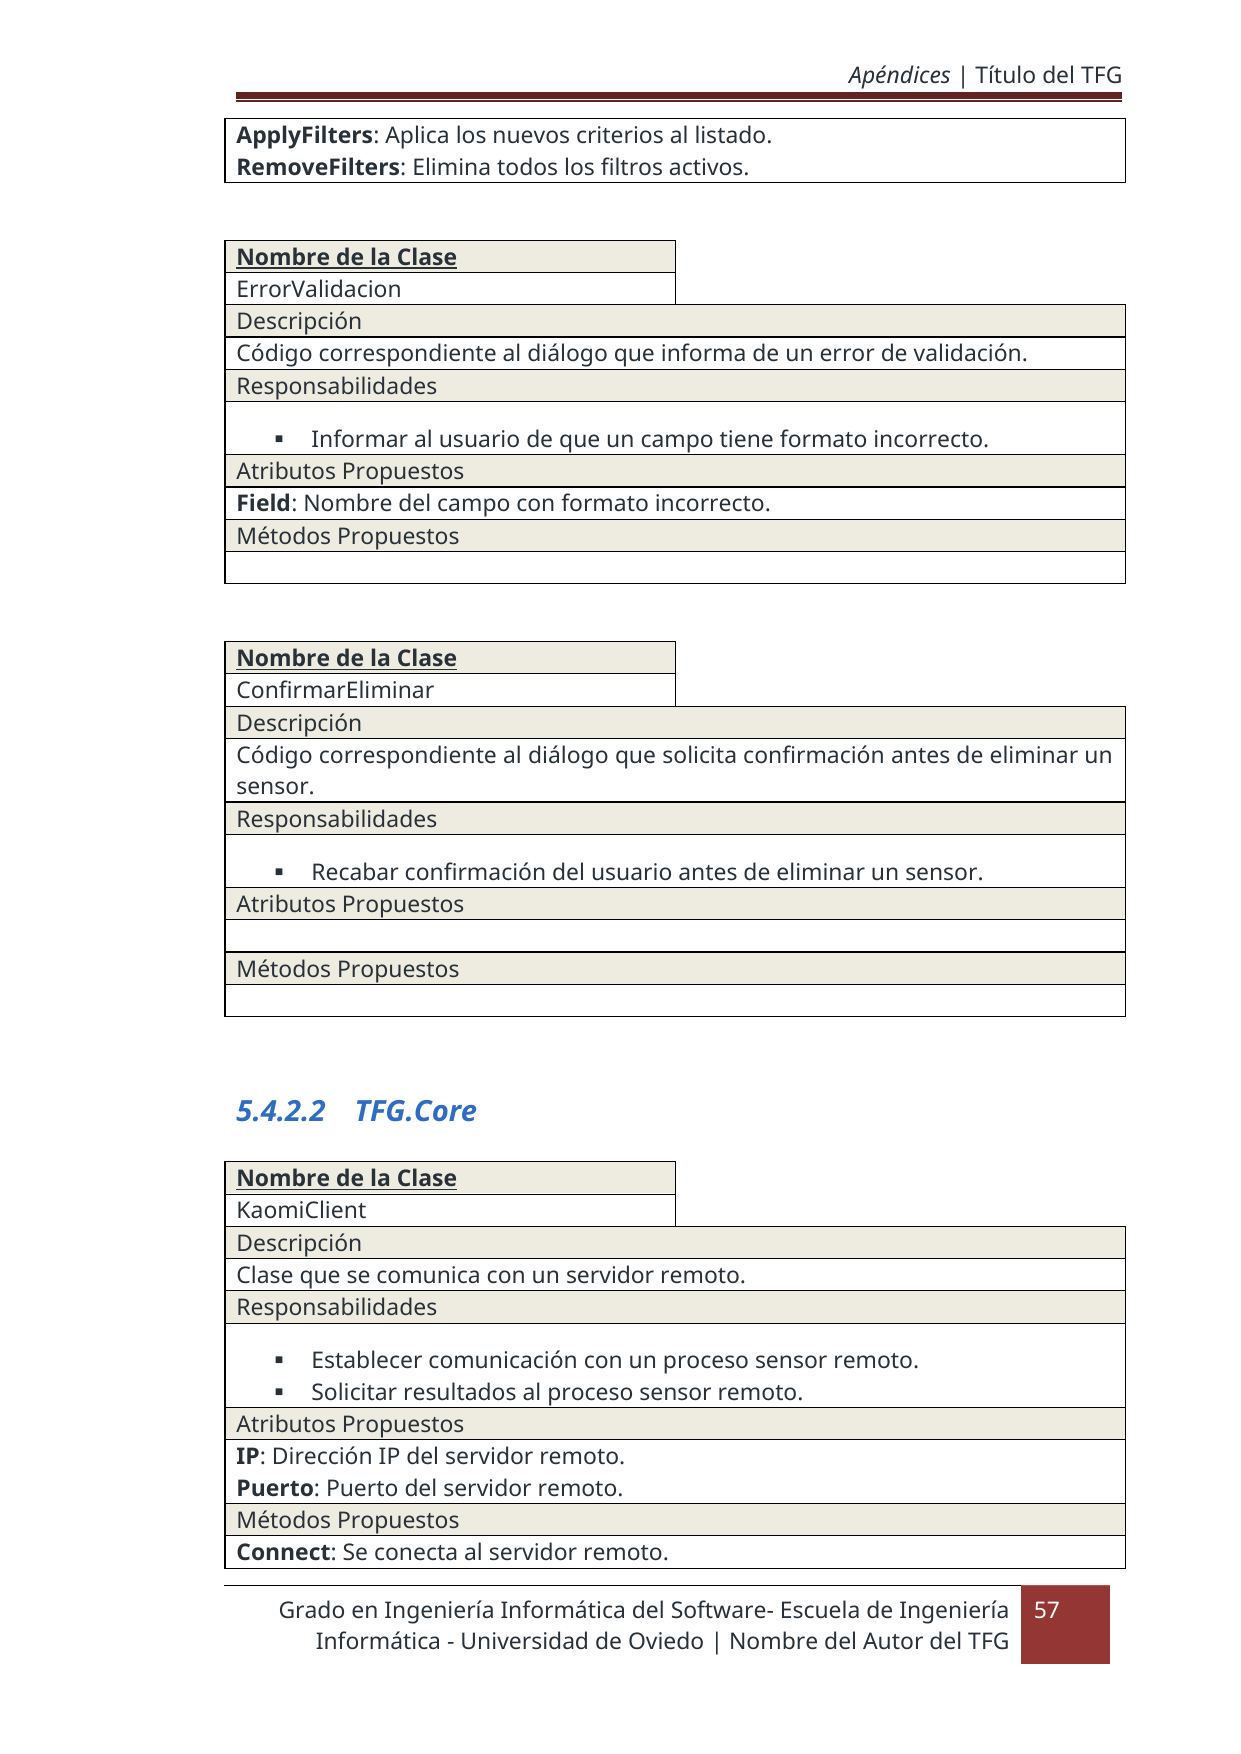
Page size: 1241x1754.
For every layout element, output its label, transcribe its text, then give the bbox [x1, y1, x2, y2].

table_header Nombre de la Clase [226, 1162, 675, 1193]
table_cell Descripción [226, 707, 1125, 738]
table_cell Atributos Propuestos [226, 455, 1125, 486]
table_cell ErrorValidacion [226, 273, 675, 304]
table_cell Atributos Propuestos [226, 888, 1125, 919]
table_cell Responsabilidades [226, 803, 1125, 834]
table_header Nombre de la Clase [226, 642, 675, 673]
table_cell Descripción [226, 305, 1125, 336]
table_cell Métodos Propuestos [226, 1504, 1125, 1535]
subtitle TFG.Core [236, 1091, 1122, 1130]
table_cell IP: Dirección IP del servidor remoto. Puerto: Puerto del servidor remoto. [226, 1440, 1125, 1503]
table_cell Código correspondiente al diálogo que solicita confirmación antes de eliminar un sensor. [226, 739, 1125, 801]
table_cell Connect: Se conecta al servidor remoto. LatestResults: Consigue el último resultado producido por el servidor remoto. [226, 1536, 1125, 1567]
table_cell Atributos Propuestos [226, 1408, 1125, 1439]
table_header Nombre de la Clase [226, 241, 675, 272]
table_cell Responsabilidades [226, 1291, 1125, 1323]
table_cell ApplyFilters: Aplica los nuevos criterios al listado. RemoveFilters: Elimina todos los filtros activos. [226, 119, 1125, 182]
table_cell Clase que se comunica con un servidor remoto. [226, 1259, 1125, 1290]
table_cell Recabar confirmación del usuario antes de eliminar un sensor. [226, 835, 1125, 887]
table_cell Métodos Propuestos [226, 520, 1125, 551]
table_cell ConfirmarEliminar [226, 674, 675, 706]
table_cell Métodos Propuestos [226, 953, 1125, 984]
table_cell Código correspondiente al diálogo que informa de un error de validación. [226, 338, 1125, 369]
table_cell Responsabilidades [226, 370, 1125, 401]
table_cell Establecer comunicación con un proceso sensor remoto. Solicitar resultados al proceso sensor remoto. [226, 1324, 1125, 1407]
table_cell Informar al usuario de que un campo tiene formato incorrecto. [226, 402, 1125, 454]
table_cell KaomiClient [226, 1195, 675, 1226]
table_cell Field: Nombre del campo con formato incorrecto. [226, 488, 1125, 519]
table_cell Descripción [226, 1227, 1125, 1258]
table_cell [226, 985, 1125, 1016]
table_cell [226, 552, 1125, 583]
table_cell [226, 920, 1125, 951]
